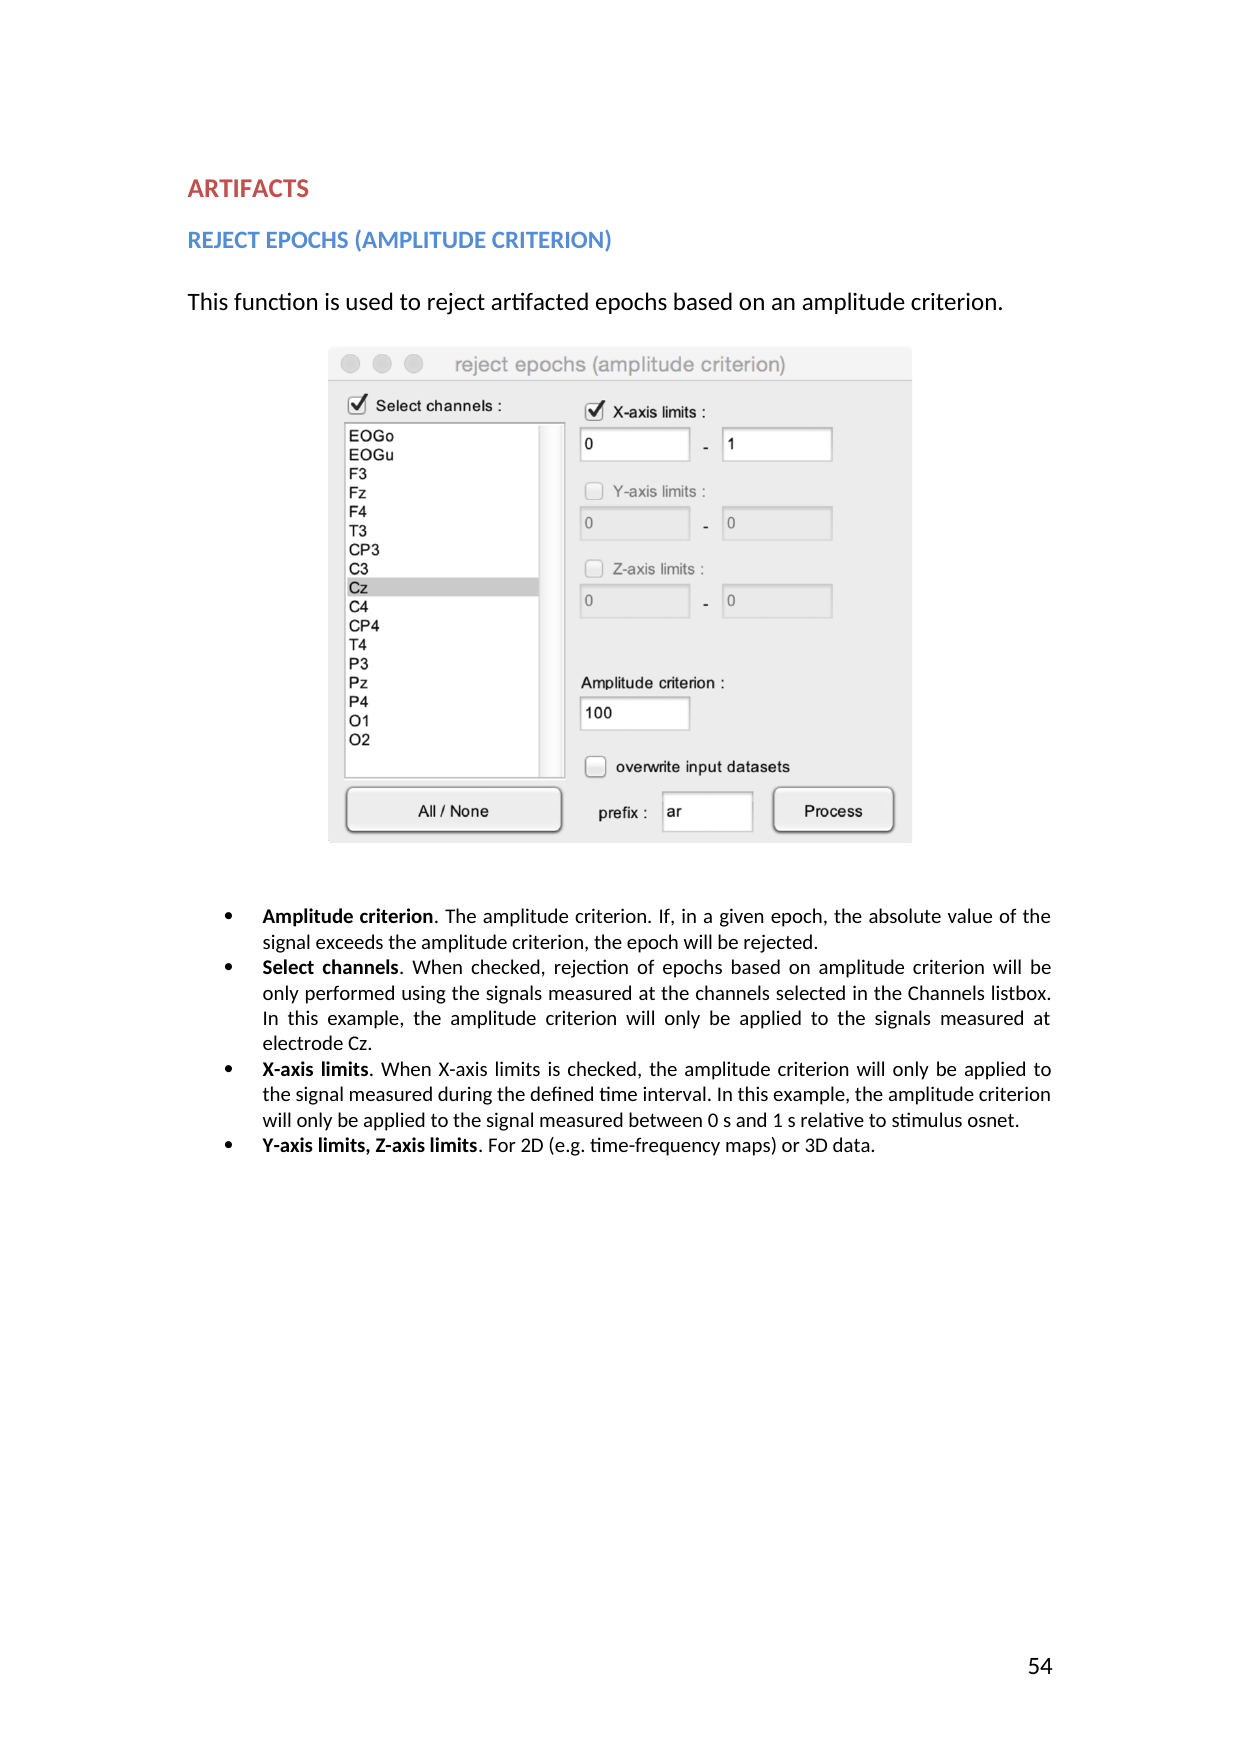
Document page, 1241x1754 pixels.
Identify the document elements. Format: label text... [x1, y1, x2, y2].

list Y-axis limits, Z-axis limits. For 2D (e.g. time-frequency maps) or 3D data. [225, 1132, 1053, 1158]
subtitle REJECT EPOCHS (AMPLITUDE CRITERION) [187, 225, 1053, 255]
list X-axis limits. When X-axis limits is checked, the amplitude criterion will only be applied to the signal measured during the defined time interval. In this example, the amplitude criterion will only be applied to the signal measured between 0 s and 1 s relative to stimulus osnet. [225, 1056, 1053, 1132]
picture [328, 346, 913, 843]
list Amplitude criterion. The amplitude criterion. If, in a given epoch, the absolute value of the signal exceeds the amplitude criterion, the epoch will be rejected. [225, 903, 1053, 954]
list Select channels. When checked, rejection of epochs based on amplitude criterion will be only performed using the signals measured at the channels selected in the Channels listbox. In this example, the amplitude criterion will only be applied to the signals measured at electrode Cz. [225, 954, 1053, 1056]
subtitle ARTIFACTS [187, 171, 1053, 204]
text This function is used to reject artifacted epochs based on an amplitude criterion. [187, 286, 1053, 316]
